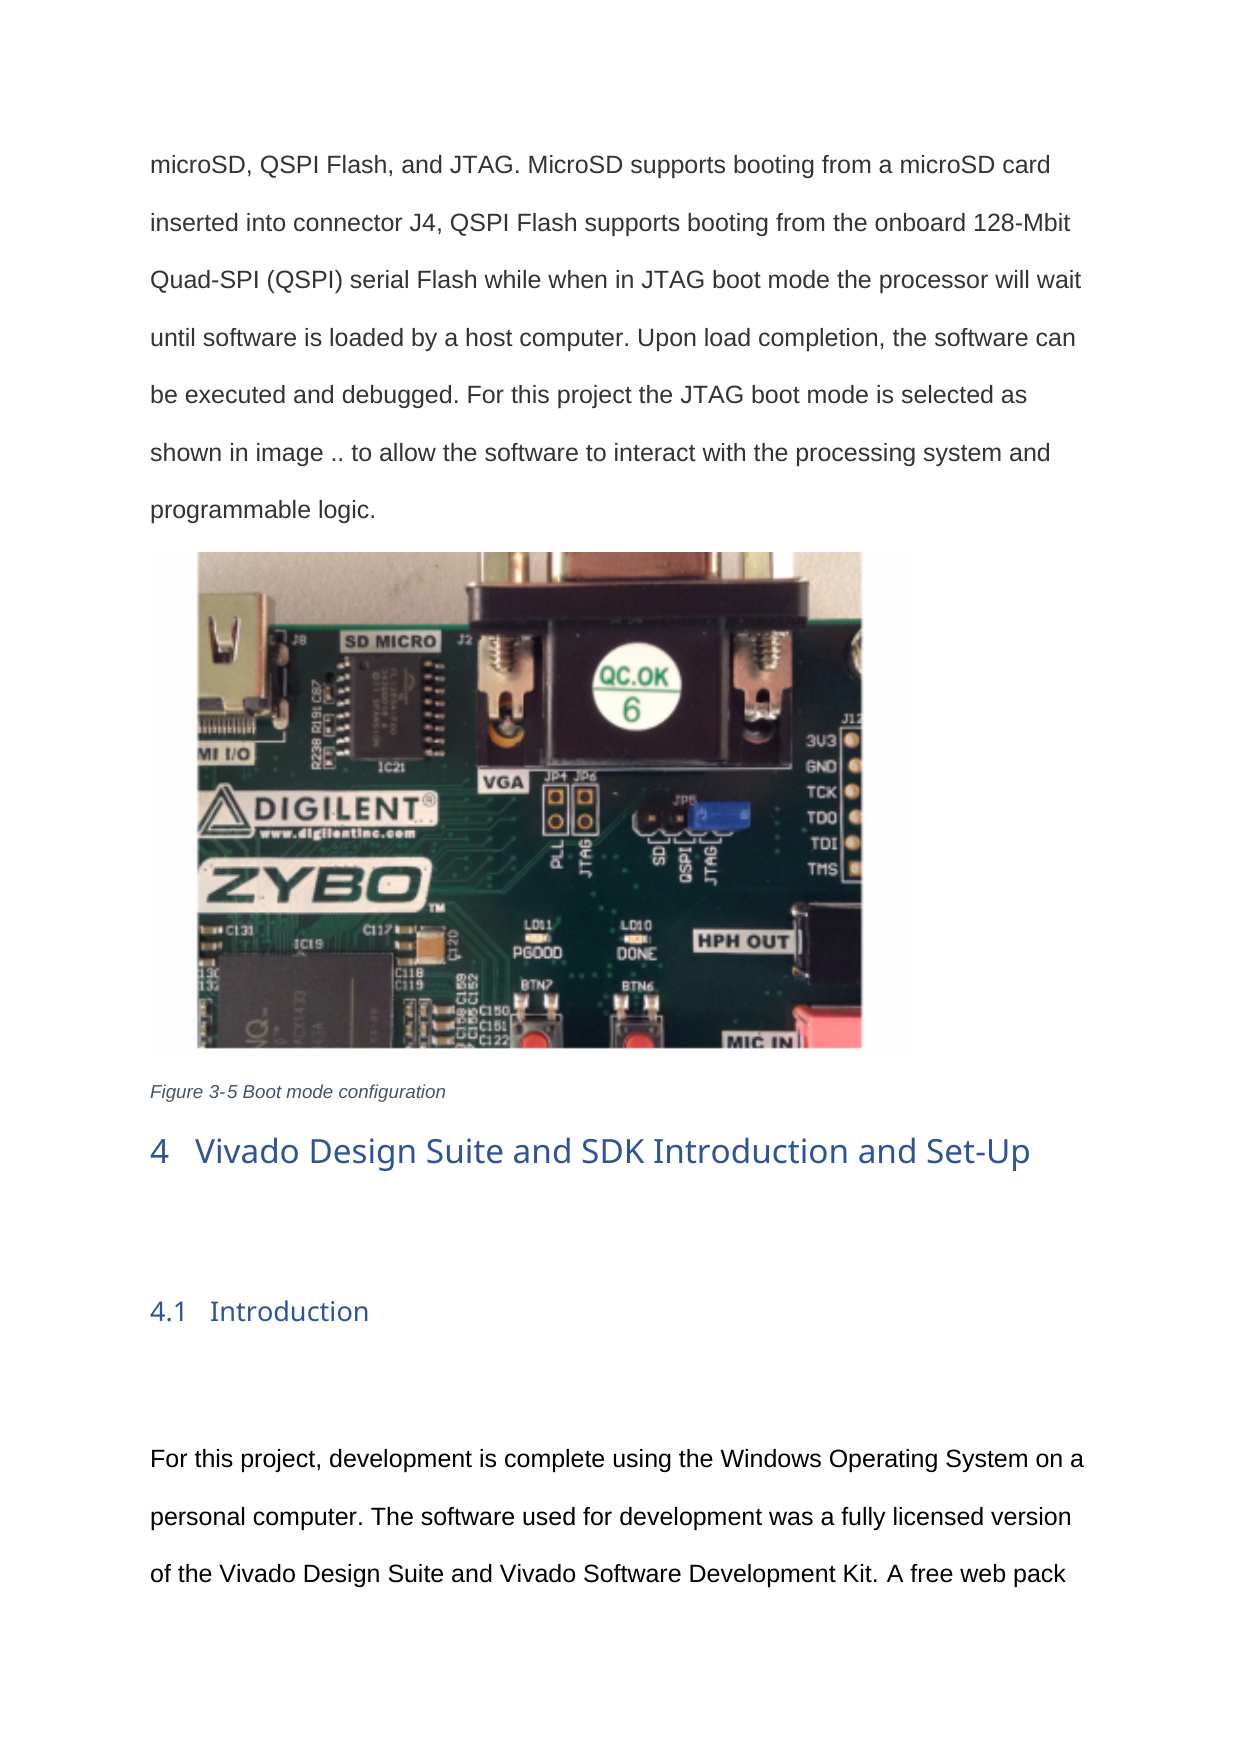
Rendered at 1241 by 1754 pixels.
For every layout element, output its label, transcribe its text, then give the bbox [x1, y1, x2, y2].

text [150, 1444, 1090, 1588]
subtitle Introduction [150, 1292, 1090, 1329]
picture [150, 552, 913, 1053]
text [150, 150, 1090, 524]
subtitle Vivado Design Suite and SDK Introduction and Set-Up [150, 1127, 1090, 1173]
text Figure 3-5 Boot mode configuration [150, 1081, 1090, 1102]
